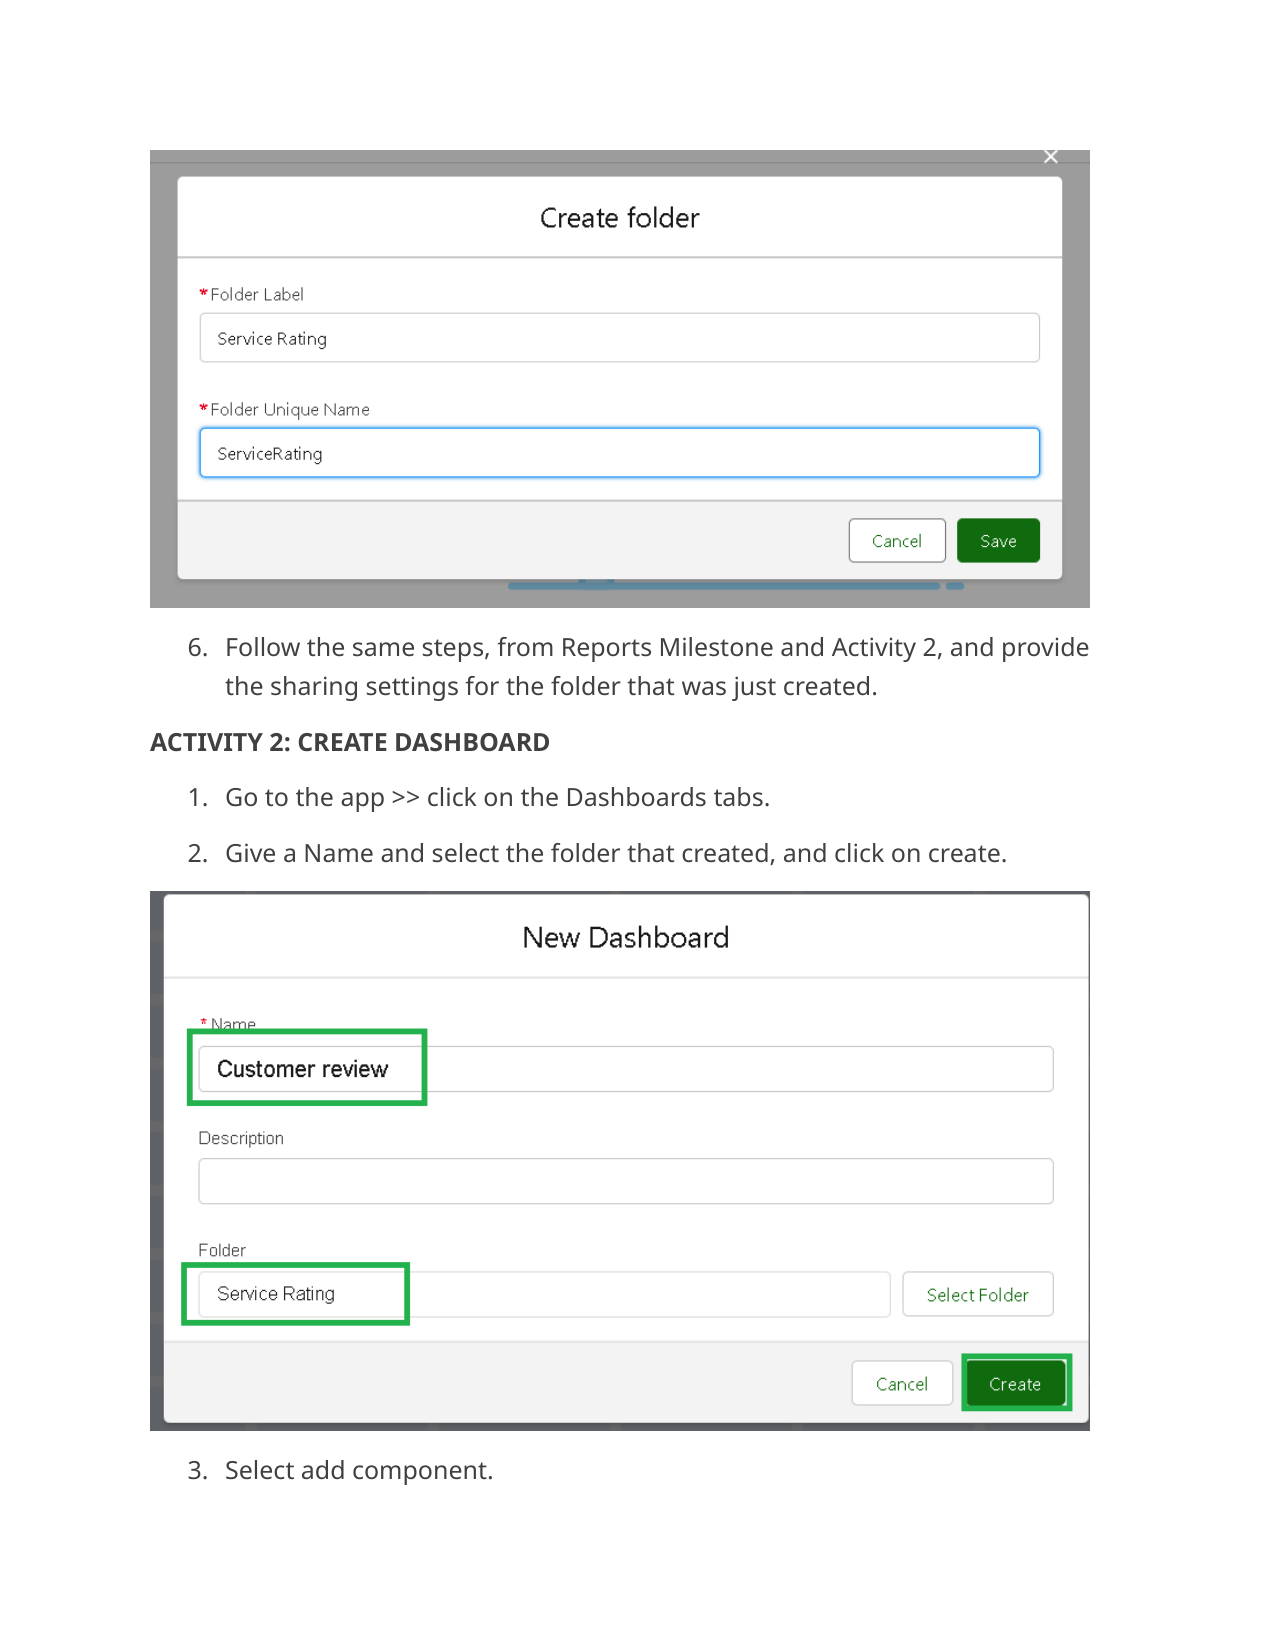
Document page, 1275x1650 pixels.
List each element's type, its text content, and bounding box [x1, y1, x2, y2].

list Follow the same steps, from Reports Milestone and Activity 2, and provide the sharing settings for the folder that was just created. [187, 629, 1125, 702]
list Select add component. [187, 1452, 1125, 1486]
list Give a Name and select the folder that created, and click on create. [187, 836, 1125, 870]
list Go to the app >> click on the Dashboards tabs. [187, 780, 1125, 814]
picture [150, 891, 1090, 1431]
text ACTIVITY 2: CREATE DASHBOARD [150, 724, 1125, 758]
picture [150, 150, 1090, 608]
